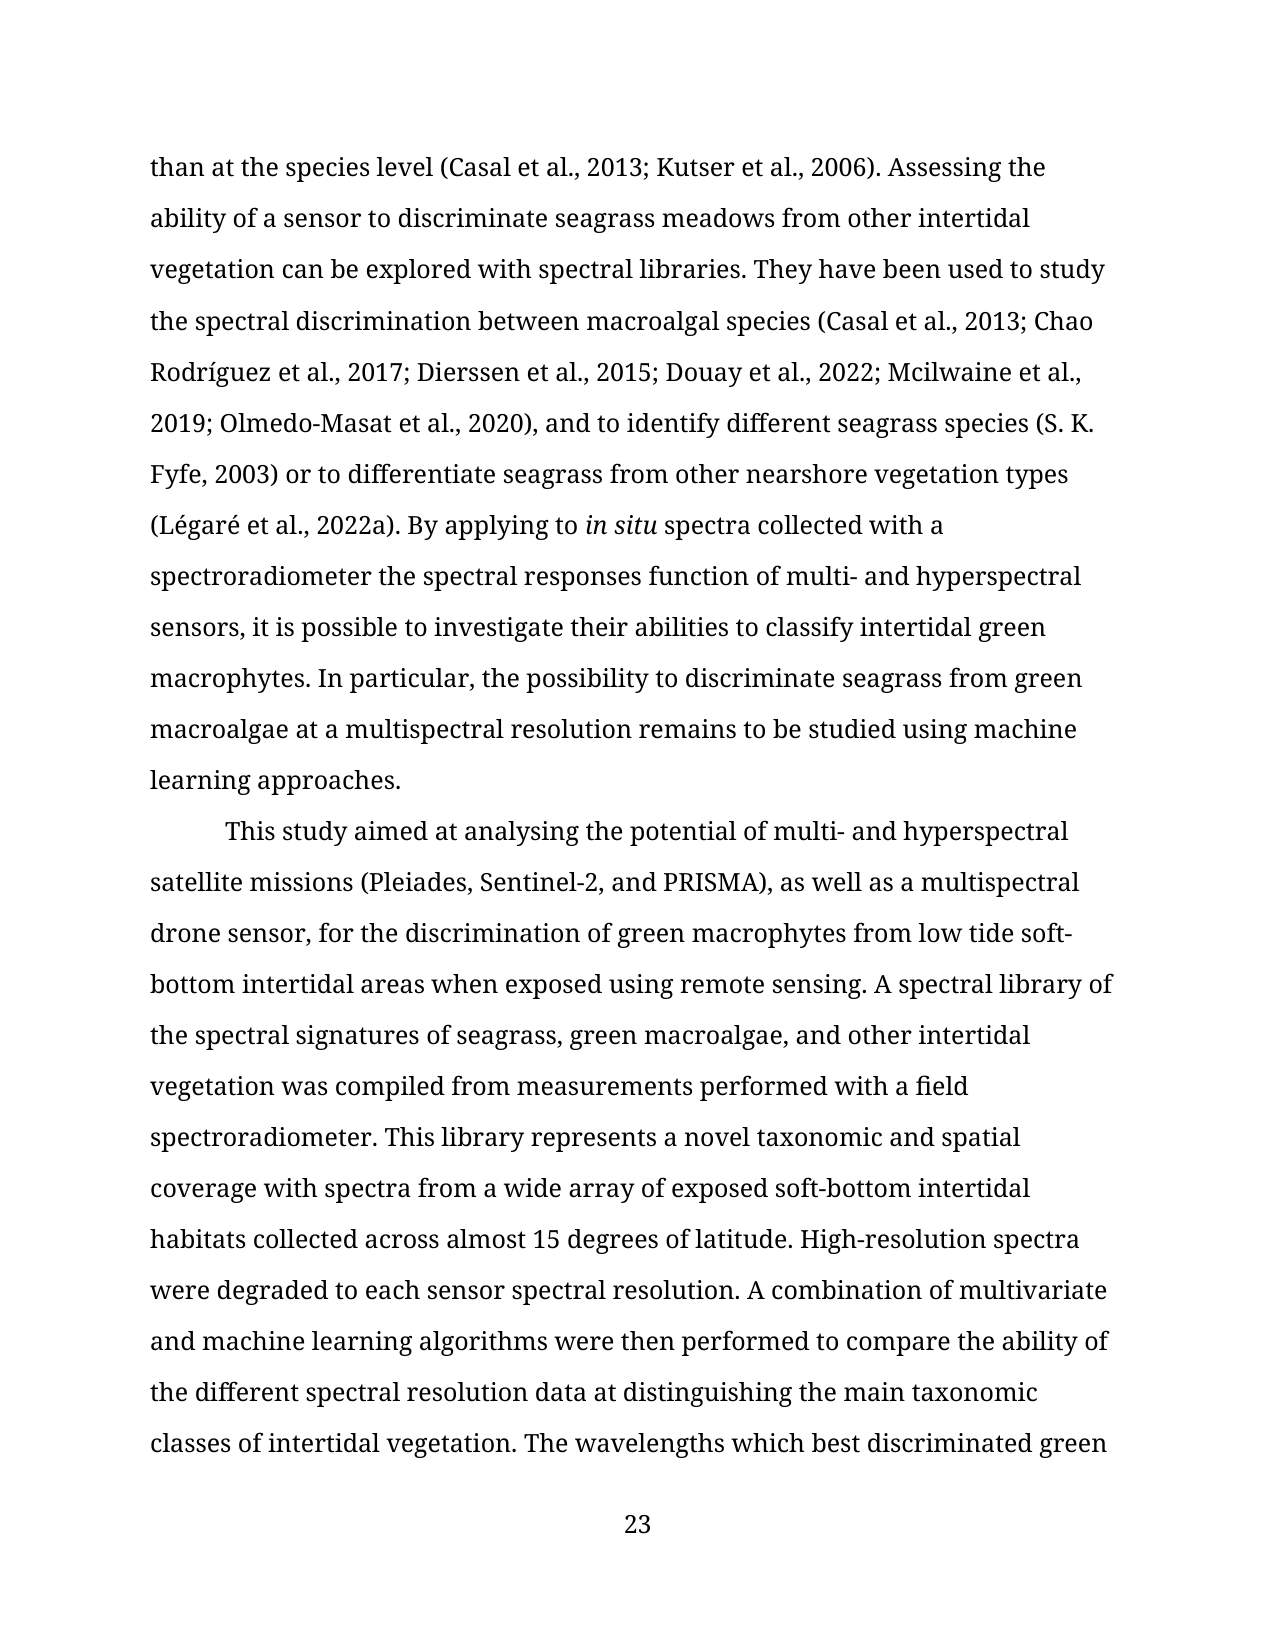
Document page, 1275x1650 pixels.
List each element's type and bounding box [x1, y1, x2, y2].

text [150, 150, 1125, 797]
text [150, 813, 1125, 1460]
